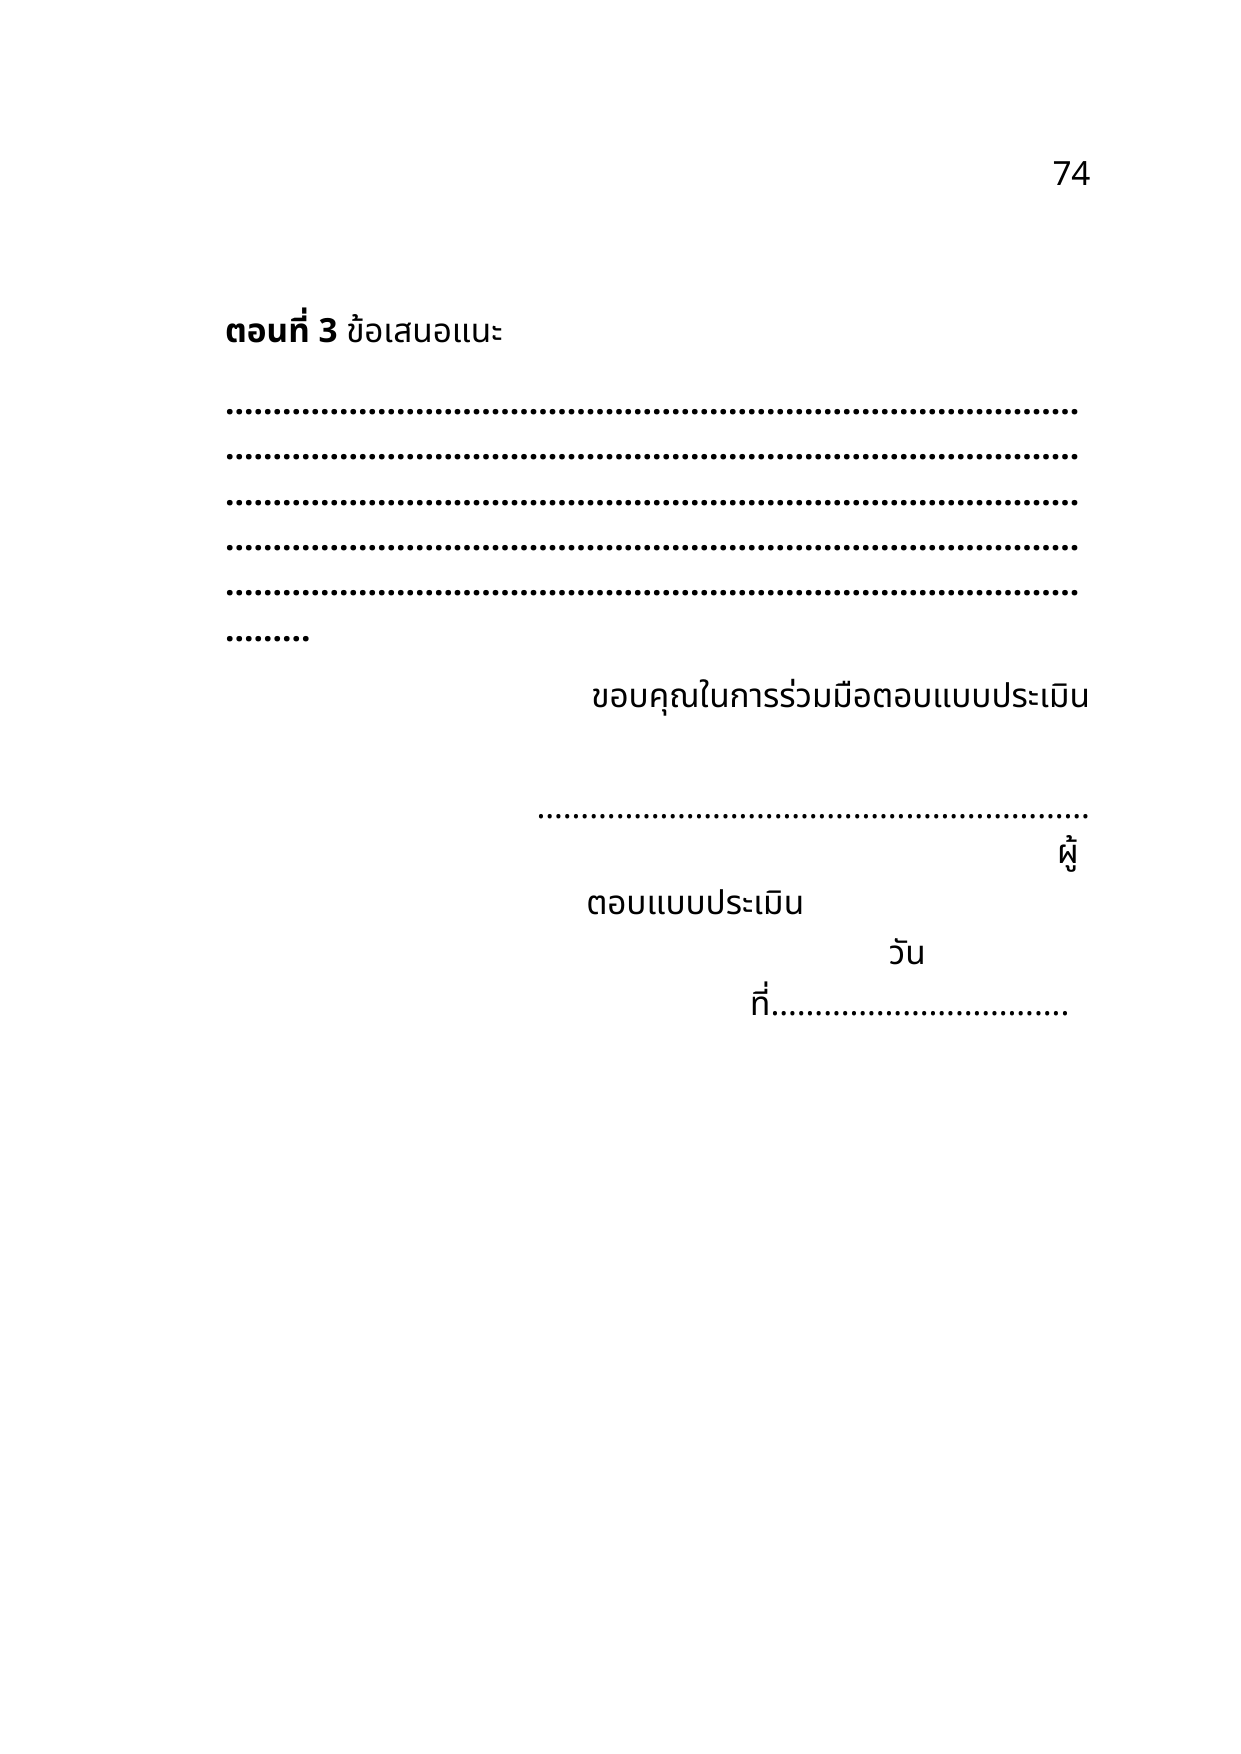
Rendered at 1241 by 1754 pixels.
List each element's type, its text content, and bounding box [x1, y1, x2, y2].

text ตอนที่ 3 ข้อเสนอแนะ [225, 307, 1090, 358]
text วันที่……………………………. [750, 929, 1090, 1030]
text ขอบคุณในการร่วมมือตอบแบบประเมิน [225, 672, 1090, 722]
text ……………………………………………………………………………………………………………………………………………………………………………………………………………………………………………………………………………………………………………………………………………………………………………………………………………………… [225, 378, 1090, 651]
text ผู้ตอบแบบประเมิน [300, 828, 1090, 929]
text ……………………………………………………… [300, 743, 1090, 828]
